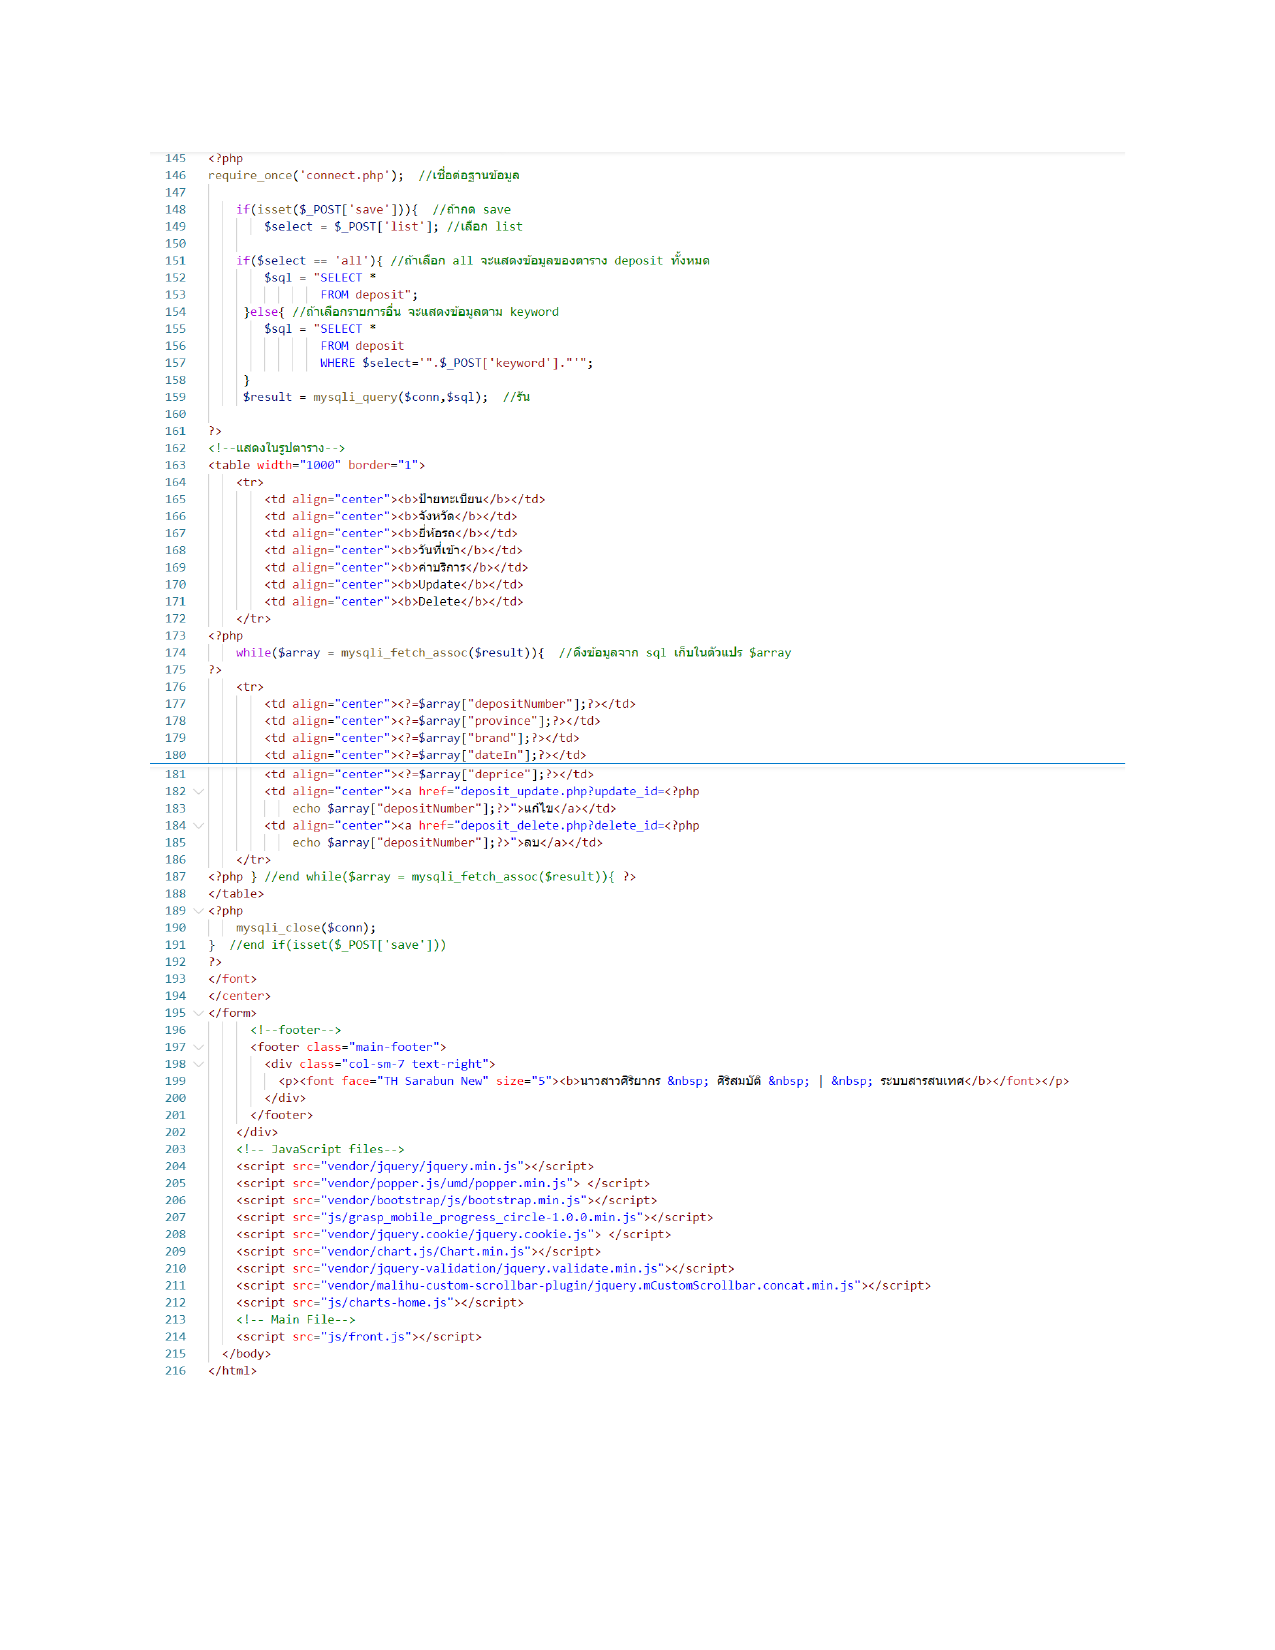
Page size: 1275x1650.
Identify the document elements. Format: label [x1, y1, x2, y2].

picture [150, 765, 1125, 1377]
picture [150, 150, 1125, 764]
